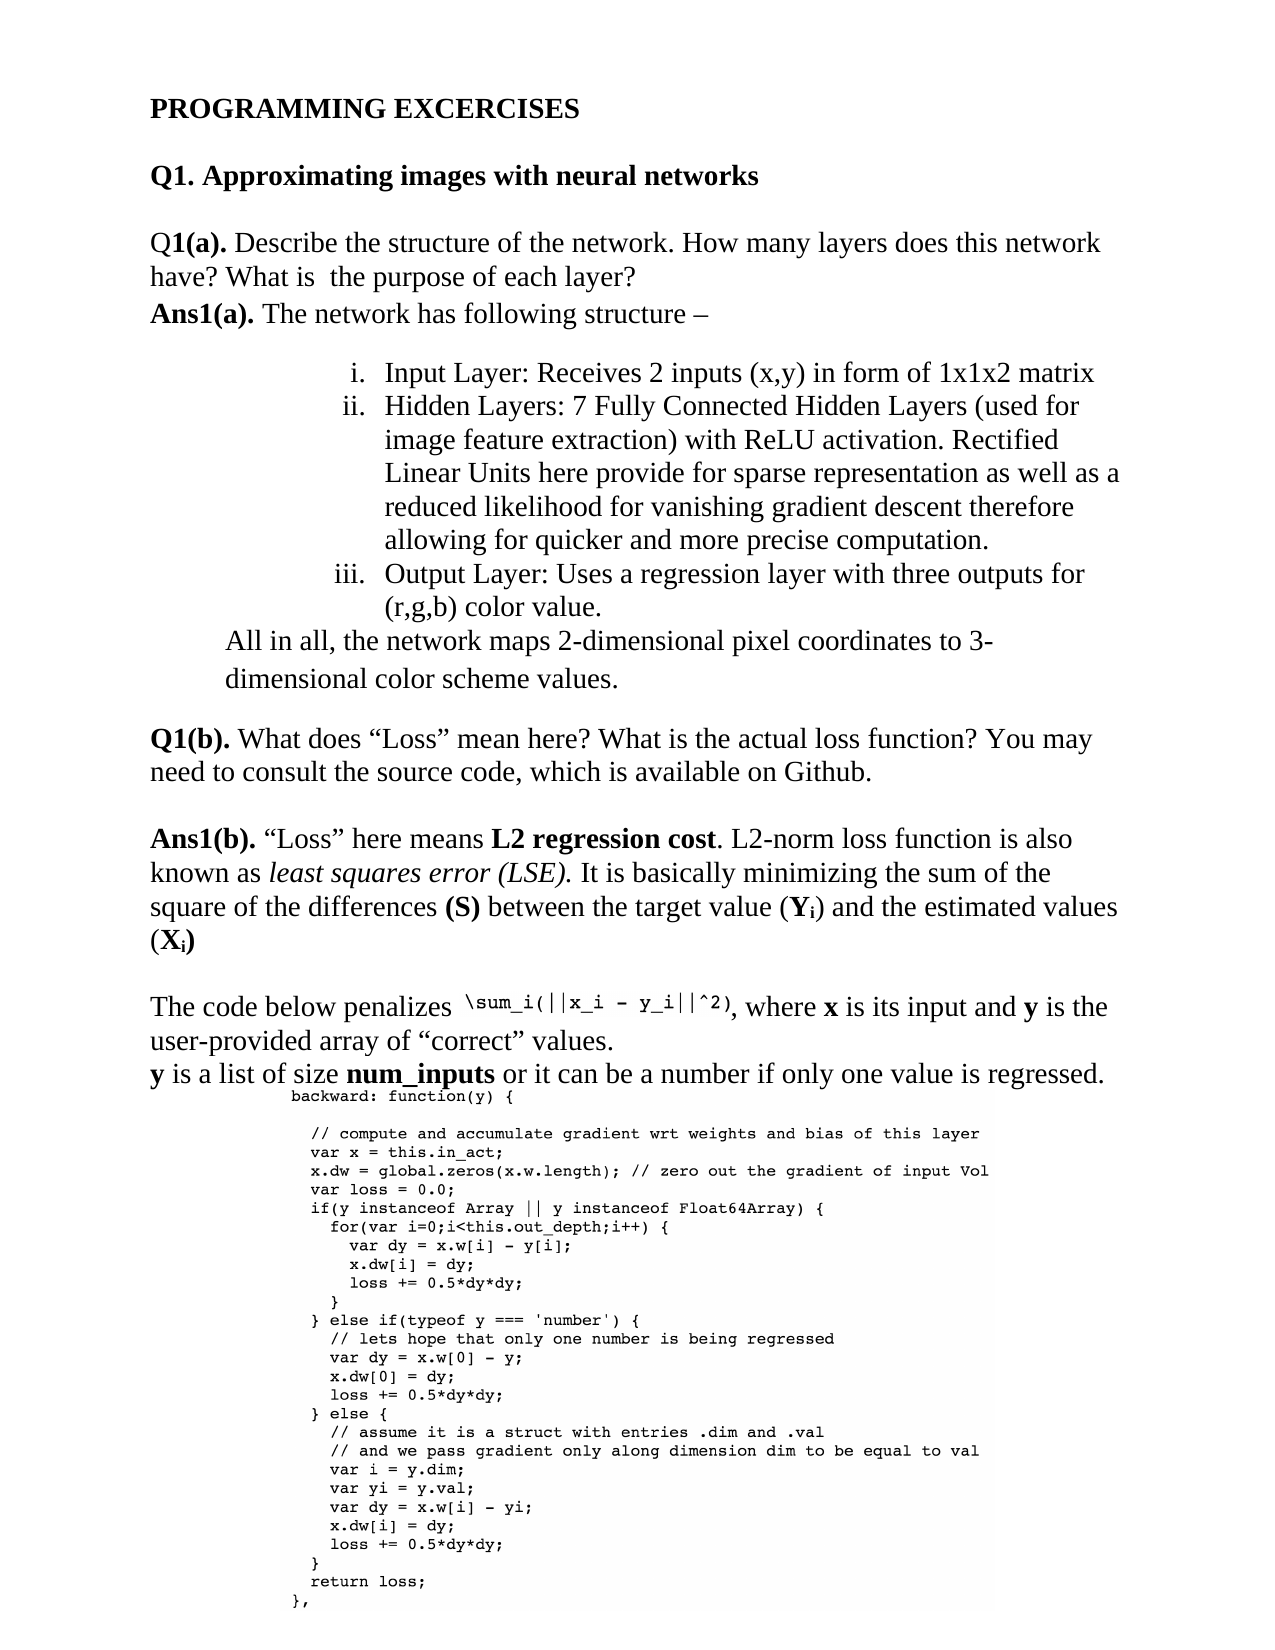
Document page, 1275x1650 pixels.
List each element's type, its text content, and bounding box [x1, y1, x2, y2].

text Q1. Approximating images with neural networks [150, 158, 1125, 192]
text Ans1(a). The network has following structure – [150, 292, 1125, 330]
picture [280, 1090, 995, 1611]
list All in all, the network maps 2-dimensional pixel coordinates to 3-dimensional color scheme values. [225, 623, 1125, 695]
text PROGRAMMING EXCERCISES [150, 91, 1125, 124]
text Q1(a). Describe the structure of the network. How many layers does this network have? What is the purpose of each layer? [150, 225, 1125, 292]
picture [459, 991, 730, 1017]
list Output Layer: Uses a regression layer with three outputs for (r,g,b) color value. [366, 556, 1125, 623]
list Input Layer: Receives 2 inputs (x,y) in form of 1x1x2 matrix [366, 355, 1125, 388]
text Q1(b). What does “Loss” mean here? What is the actual loss function? You may need to consult the source code, which is available on Github. [150, 721, 1125, 788]
text Ans1(b). “Loss” here means L2 regression cost. L2-norm loss function is also known as least squares error (LSE). It is basically minimizing the sum of the square of the differences (S) between the target value (Yi) and the estimated values (Xi) The code below penalizes , where x is its input and y is the user-provided array of “correct” values. y is a list of size num_inputs or it can be a number if only one value is regressed. [150, 788, 1125, 1090]
list Hidden Layers: 7 Fully Connected Hidden Layers (used for image feature extraction) with ReLU activation. Rectified Linear Units here provide for sparse representation as well as a reduced likelihood for vanishing gradient descent therefore allowing for quicker and more precise computation. [366, 388, 1125, 556]
